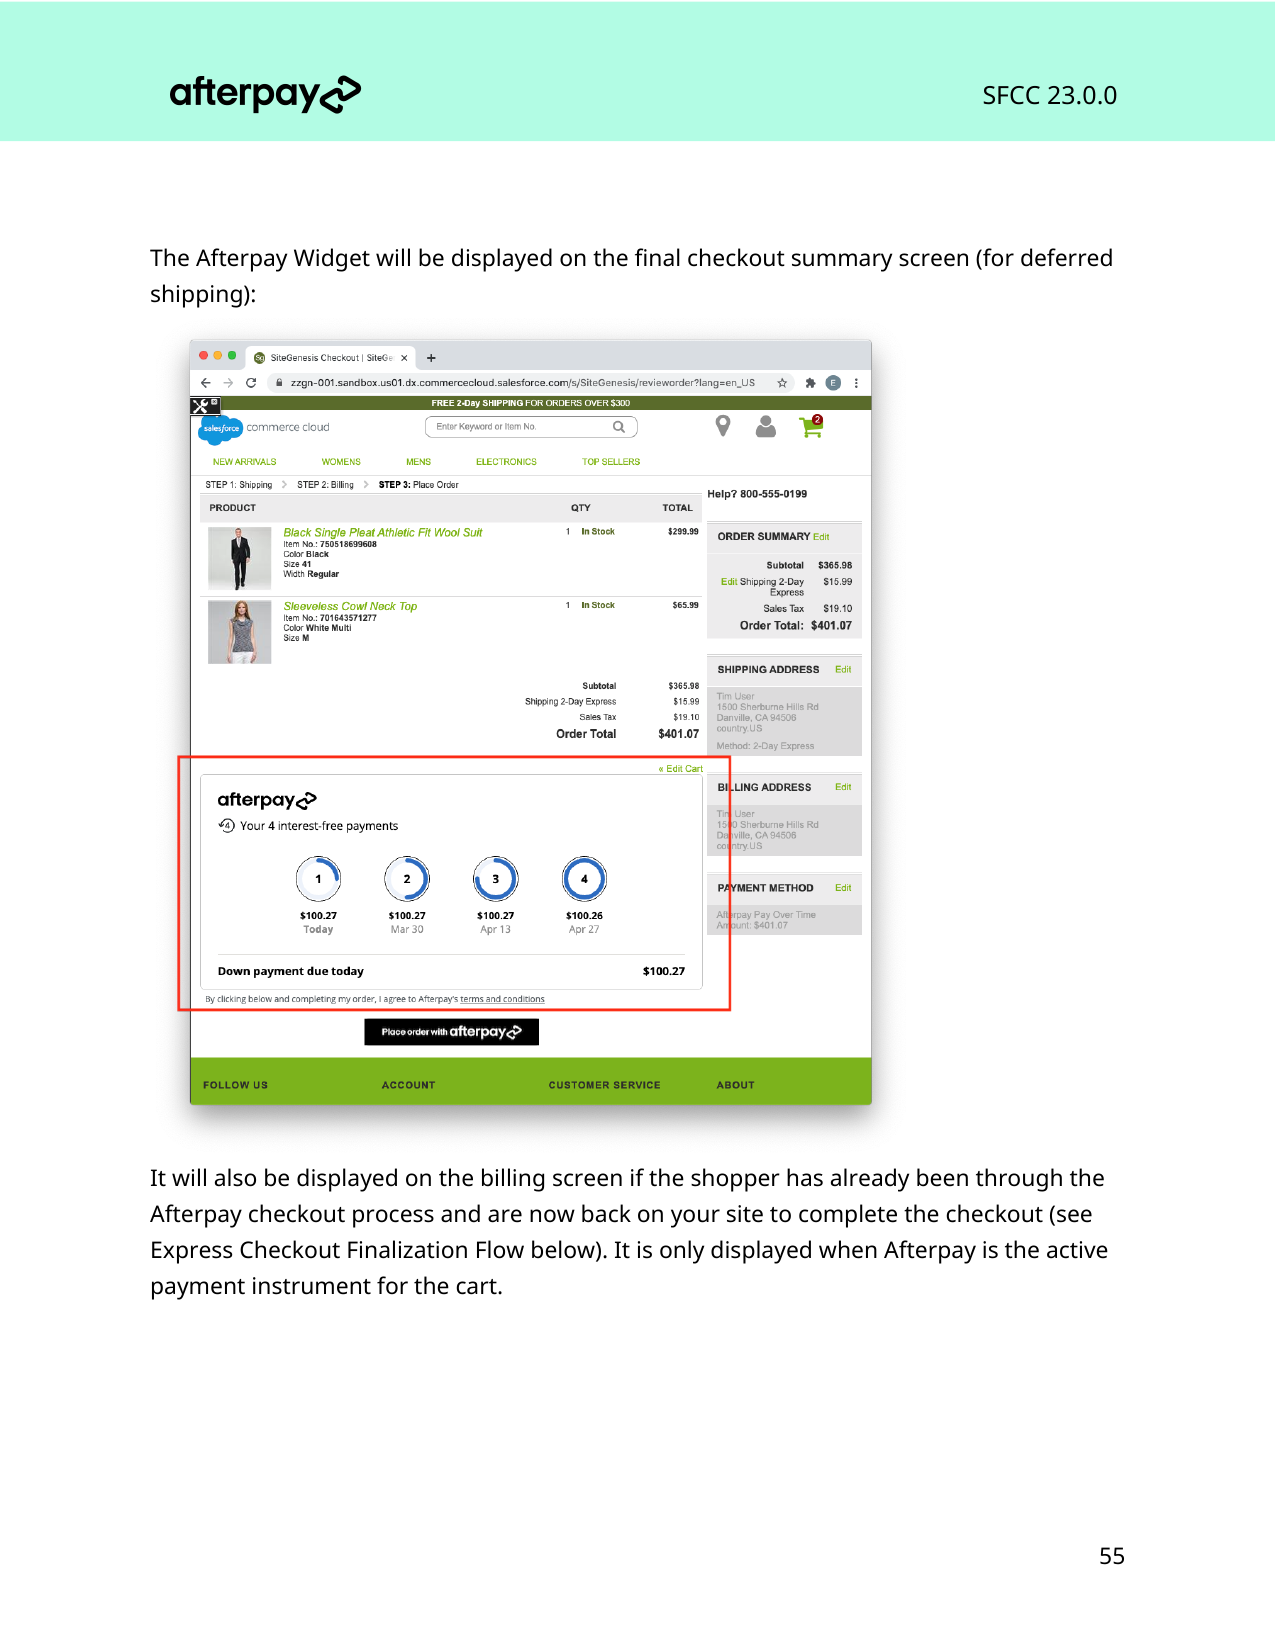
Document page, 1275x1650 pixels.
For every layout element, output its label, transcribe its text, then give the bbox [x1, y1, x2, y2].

picture [134, 47, 397, 142]
picture [150, 314, 911, 1157]
text It will also be displayed on the billing screen if the shopper has already been through the Afterpay checkout process and are now back on your site to complete the checkout (see Express Checkout Finalization Flow below). It is only displayed when Afterpay is the active payment instrument for the cart. [150, 1162, 1125, 1301]
text The Afterpay Widget will be displayed on the final checkout summary screen (for deferred shipping): [150, 242, 1125, 309]
